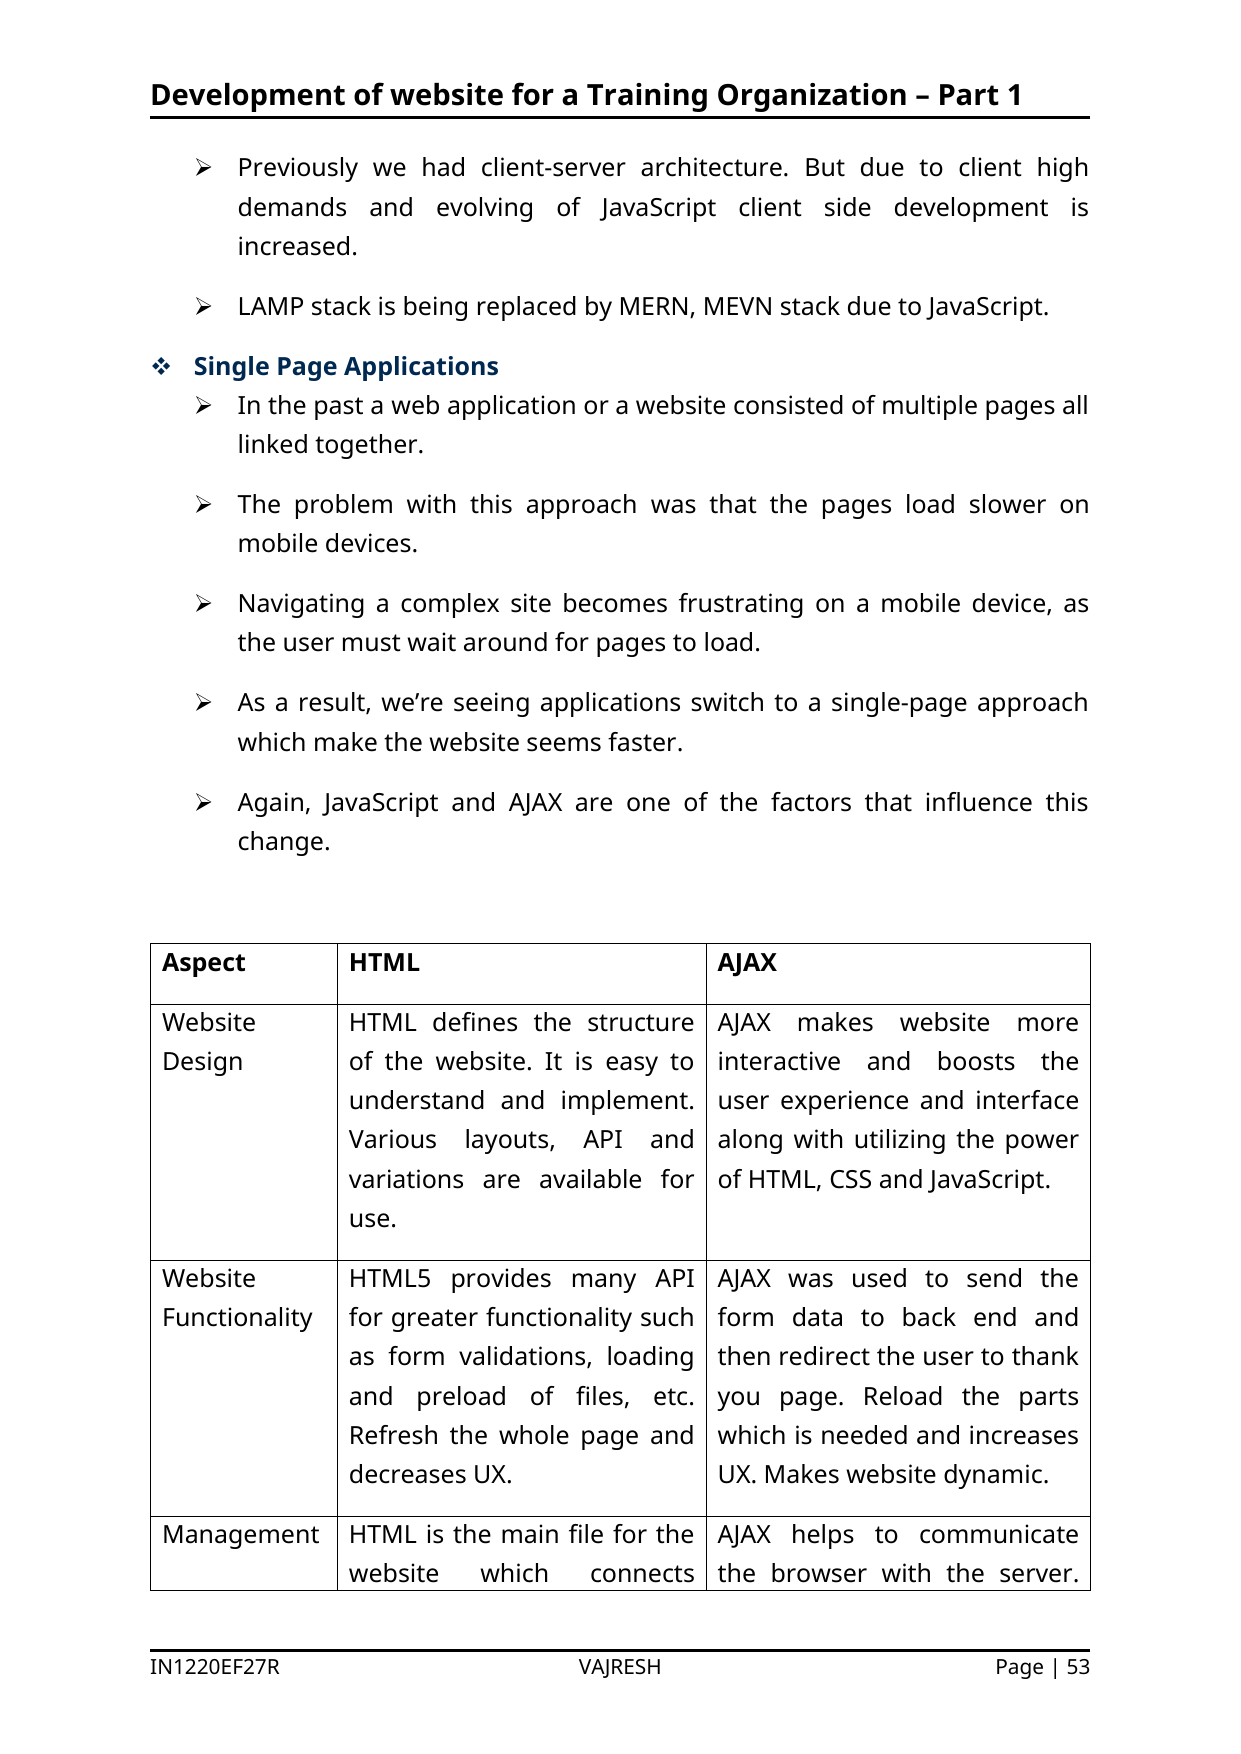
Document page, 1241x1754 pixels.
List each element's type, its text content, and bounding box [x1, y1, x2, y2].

list The problem with this approach was that the pages load slower on mobile devices. [194, 487, 1090, 560]
list Again, JavaScript and AJAX are one of the factors that influence this change. [194, 784, 1090, 857]
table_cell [338, 1517, 706, 1590]
table_header AJAX [707, 944, 1090, 1003]
table_cell AJAX makes website more interactive and boosts the user experience and interface along with utilizing the power of HTML, CSS and JavaScript. [707, 1005, 1090, 1259]
table_cell Website Design [151, 1005, 337, 1259]
table_cell HTML5 provides many API for greater functionality such as form validations, loading and preload of files, etc. Refresh the whole page and decreases UX. [338, 1261, 706, 1516]
list Previously we had client-server architecture. But due to client high demands and evolving of JavaScript client side development is increased. [194, 150, 1090, 262]
table_cell HTML defines the structure of the website. It is easy to understand and implement. Various layouts, API and variations are available for use. [338, 1005, 706, 1259]
list Navigating a complex site becomes frustrating on a mobile device, as the user must wait around for pages to load. [194, 586, 1090, 659]
list LAMP stack is being replaced by MERN, MEVN stack due to JavaScript. [194, 288, 1090, 322]
table_header HTML [338, 944, 706, 1003]
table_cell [707, 1517, 1090, 1590]
table_cell Website Functionality [151, 1261, 337, 1516]
list As a result, we’re seeing applications switch to a single-page approach which make the website seems faster. [194, 685, 1090, 758]
subtitle Single Page Applications [150, 348, 1090, 382]
table_cell AJAX was used to send the form data to back end and then redirect the user to thank you page. Reload the parts which is needed and increases UX. Makes website dynamic. [707, 1261, 1090, 1516]
table_cell Management [151, 1517, 337, 1590]
list In the past a web application or a website consisted of multiple pages all linked together. [194, 387, 1090, 461]
table_header Aspect [151, 944, 337, 1003]
